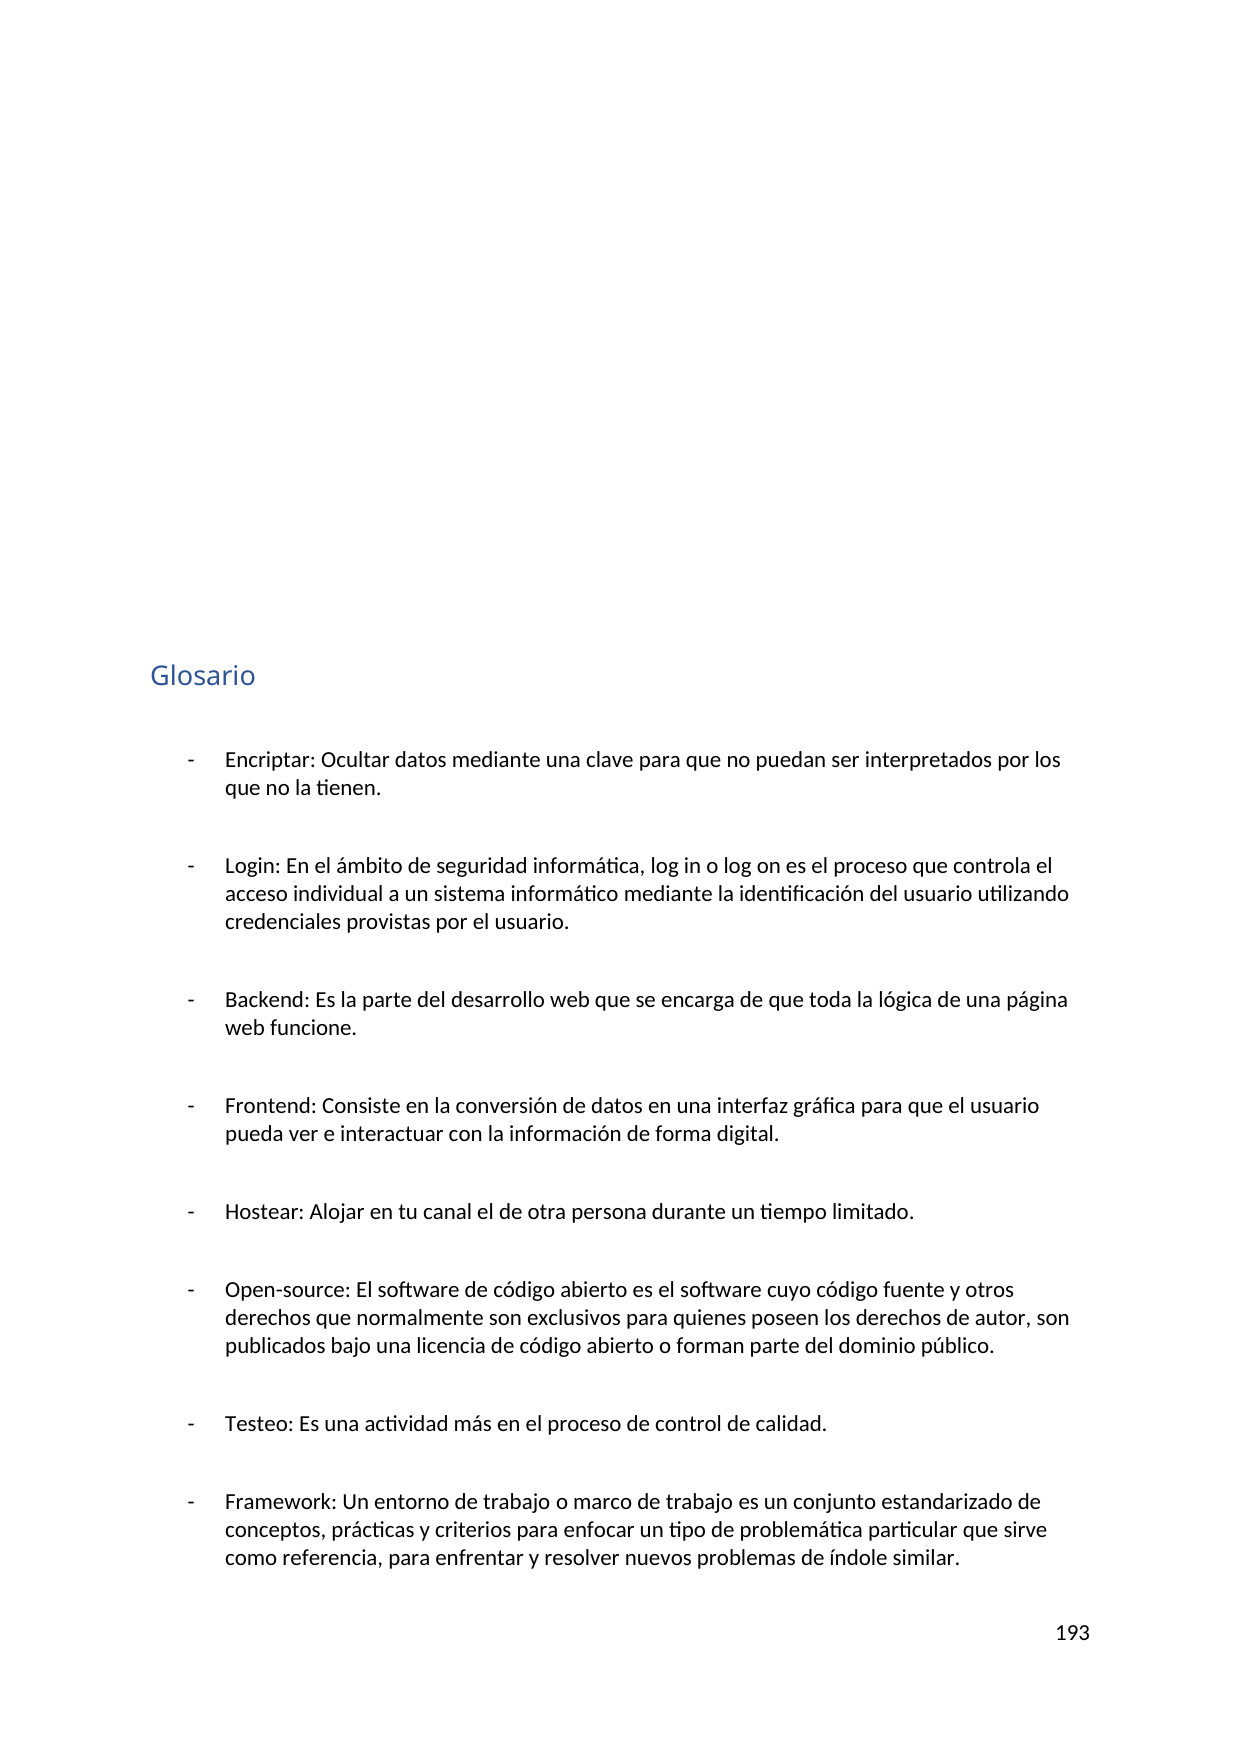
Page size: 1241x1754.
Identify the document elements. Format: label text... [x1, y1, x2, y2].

list Backend: Es la parte del desarrollo web que se encarga de que toda la lógica de una página web funcione. [187, 985, 1090, 1041]
list Login: En el ámbito de seguridad informática, log in o log on es el proceso que controla el acceso individual a un sistema informático mediante la identificación del usuario utilizando credenciales provistas por el usuario.​ [187, 851, 1090, 935]
list Encriptar: Ocultar datos mediante una clave para que no puedan ser interpretados por los que no la tienen. [187, 745, 1090, 801]
list Hostear: Alojar en tu canal el de otra persona durante un tiempo limitado. [187, 1197, 1090, 1225]
list Frontend: Consiste en la conversión de datos en una interfaz gráfica para que el usuario pueda ver e interactuar con la información de forma digital. [187, 1091, 1090, 1147]
list Framework: Un entorno de trabajo​ o marco de trabajo​ es un conjunto estandarizado de conceptos, prácticas y criterios para enfocar un tipo de problemática particular que sirve como referencia, para enfrentar y resolver nuevos problemas de índole similar. [187, 1487, 1090, 1571]
subtitle Glosario [150, 656, 1090, 693]
list Testeo: Es una actividad más en el proceso de control de calidad. [187, 1409, 1090, 1437]
list Open-source: El software de código abierto es el software cuyo código fuente y otros derechos que normalmente son exclusivos para quienes poseen los derechos de autor, son publicados bajo una licencia de código abierto o forman parte del dominio público. [187, 1275, 1090, 1359]
